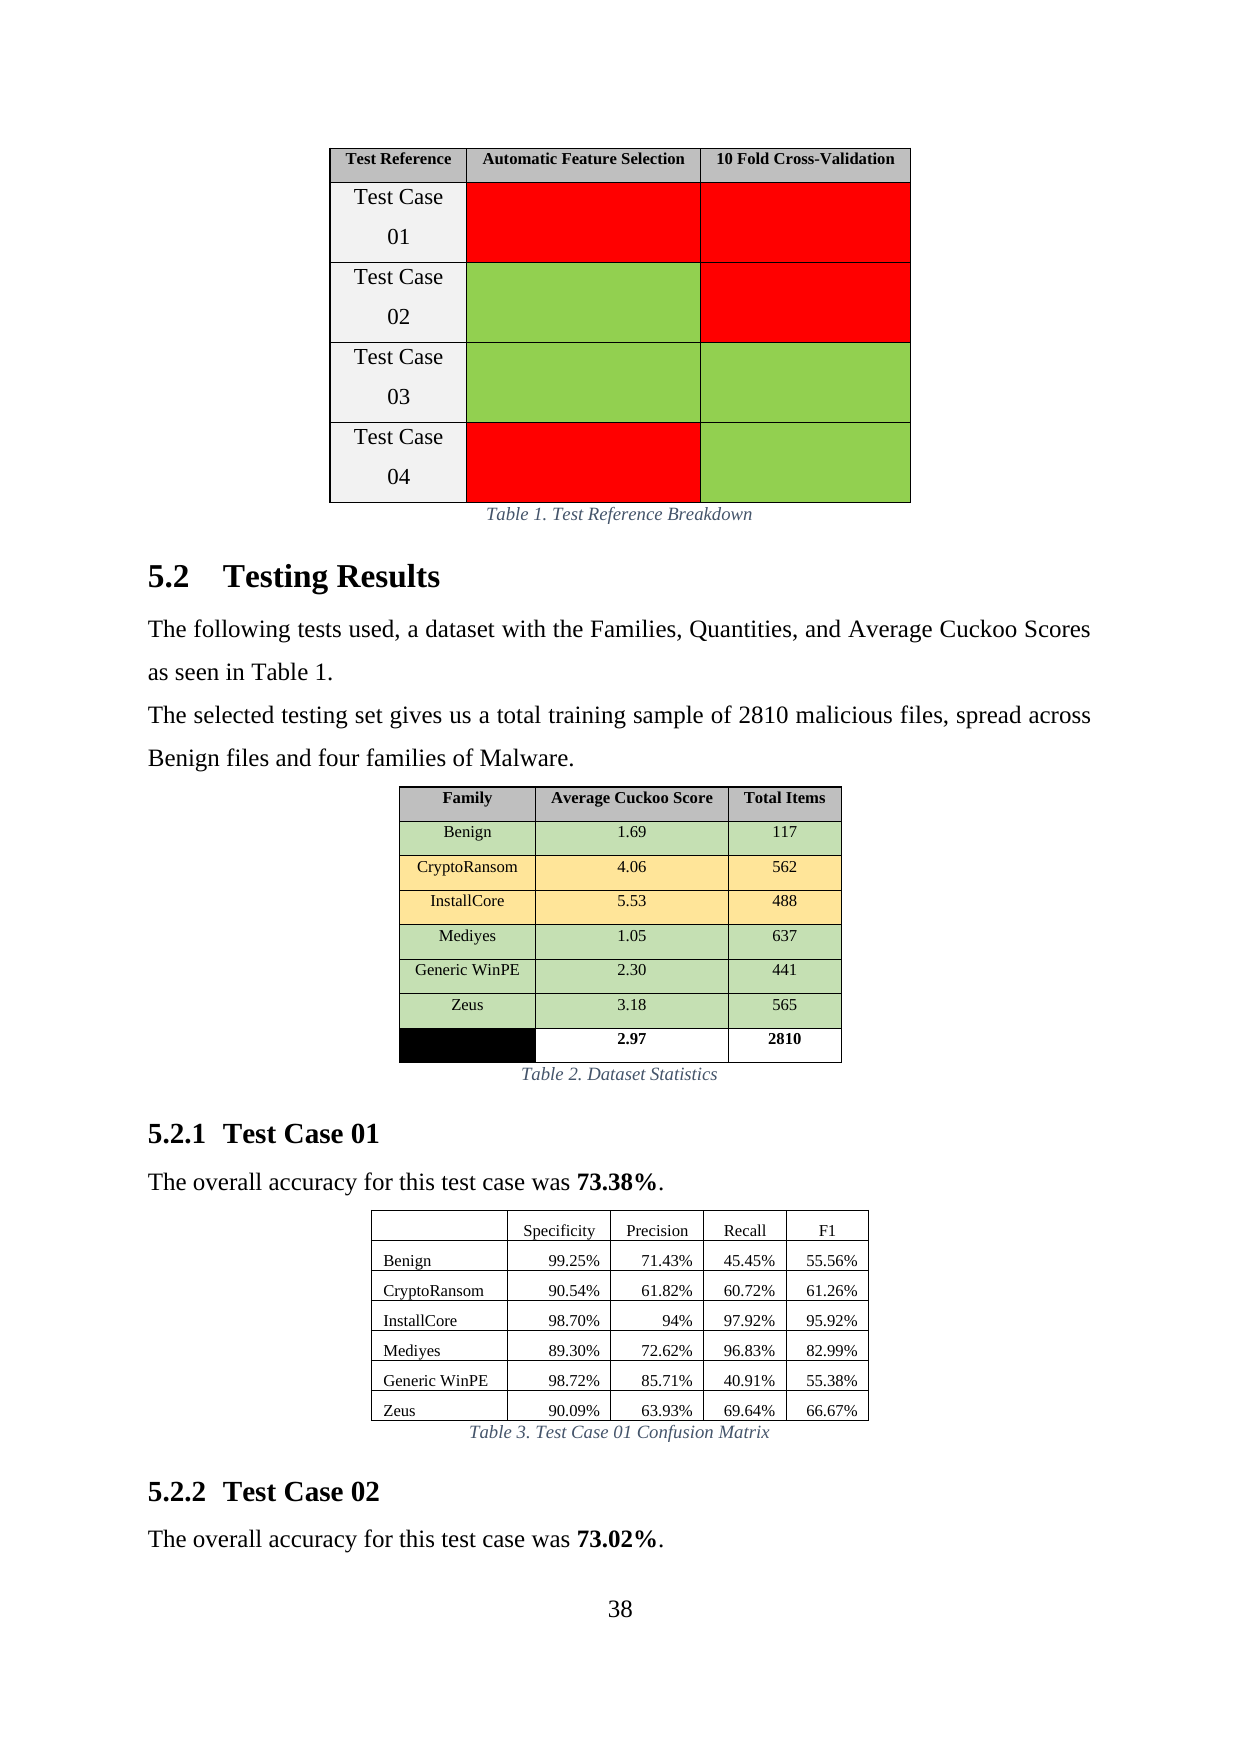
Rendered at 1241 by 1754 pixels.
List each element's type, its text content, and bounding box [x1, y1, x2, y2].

table_header Recall [704, 1211, 786, 1240]
text Table 1. Test Reference Breakdown [148, 503, 1092, 525]
table_cell 82.99% [787, 1331, 868, 1360]
table_cell 97.92% [704, 1301, 786, 1330]
table_cell Test Case 03 [331, 343, 466, 422]
table_cell 637 [729, 925, 841, 959]
table_cell 60.72% [704, 1271, 786, 1300]
table_cell 1.05 [536, 925, 728, 959]
table_header F1 [787, 1211, 868, 1240]
table_cell 1.69 [536, 822, 728, 855]
table_cell 3.18 [536, 994, 728, 1028]
text The overall accuracy for this test case was 73.02%. [148, 1524, 1092, 1553]
subtitle Test Case 02 [148, 1474, 1092, 1507]
table_cell Generic WinPE [372, 1361, 507, 1390]
table_cell 40.91% [704, 1361, 786, 1390]
table_cell 2.97 [536, 1029, 728, 1062]
table_cell [467, 343, 700, 422]
subtitle Testing Results [148, 556, 1092, 595]
table_header Automatic Feature Selection [467, 149, 700, 182]
text Table 3. Test Case 01 Confusion Matrix [148, 1421, 1092, 1442]
table_cell 69.64% [704, 1391, 786, 1420]
text The following tests used, a dataset with the Families, Quantities, and Average Cuckoo Scores as seen in Table 1. [148, 614, 1092, 686]
text The selected testing set gives us a total training sample of 2810 malicious files, spread across Benign files and four families of Malware. [148, 700, 1092, 772]
table_cell 61.26% [787, 1271, 868, 1300]
table_cell CryptoRansom [400, 856, 535, 890]
table_cell 2.30 [536, 960, 728, 993]
table_cell Test Case 01 [331, 183, 466, 262]
table_cell 565 [729, 994, 841, 1028]
table_cell Benign [400, 822, 535, 855]
table_cell [467, 423, 700, 502]
table_header 10 Fold Cross-Validation [701, 149, 910, 182]
table_cell 89.30% [508, 1331, 610, 1360]
table_cell Test Case 02 [331, 263, 466, 342]
table_cell 5.53 [536, 891, 728, 924]
text Table 2. Dataset Statistics [148, 1063, 1092, 1085]
table_cell CryptoRansom [372, 1271, 507, 1300]
table_header Specificity [508, 1211, 610, 1240]
table_cell InstallCore [400, 891, 535, 924]
table_cell Mediyes [372, 1331, 507, 1360]
table_cell 55.38% [787, 1361, 868, 1390]
table_cell [400, 1029, 535, 1062]
table_cell Zeus [400, 994, 535, 1028]
table_cell Mediyes [400, 925, 535, 959]
table_cell 98.70% [508, 1301, 610, 1330]
text The overall accuracy for this test case was 73.38%. [148, 1167, 1092, 1195]
table_cell [701, 423, 910, 502]
table_cell 61.82% [611, 1271, 703, 1300]
table_cell 55.56% [787, 1241, 868, 1270]
table_cell 95.92% [787, 1301, 868, 1330]
table_cell 63.93% [611, 1391, 703, 1420]
table_header [372, 1211, 507, 1240]
table_cell [701, 343, 910, 422]
table_cell 441 [729, 960, 841, 993]
table_cell Benign [372, 1241, 507, 1270]
table_header Test Reference [331, 149, 466, 182]
table_cell 96.83% [704, 1331, 786, 1360]
table_cell 2810 [729, 1029, 841, 1062]
table_cell [701, 183, 910, 262]
table_header Precision [611, 1211, 703, 1240]
table_cell 90.54% [508, 1271, 610, 1300]
table_cell 66.67% [787, 1391, 868, 1420]
table_cell 90.09% [508, 1391, 610, 1420]
table_cell 117 [729, 822, 841, 855]
table_cell 85.71% [611, 1361, 703, 1390]
table_cell 98.72% [508, 1361, 610, 1390]
table_cell Zeus [372, 1391, 507, 1420]
table_cell 72.62% [611, 1331, 703, 1360]
table_cell 45.45% [704, 1241, 786, 1270]
table_cell [467, 263, 700, 342]
table_cell 562 [729, 856, 841, 890]
table_cell 94% [611, 1301, 703, 1330]
table_header Average Cuckoo Score [536, 788, 728, 821]
table_cell 71.43% [611, 1241, 703, 1270]
table_cell [701, 263, 910, 342]
subtitle Test Case 01 [148, 1116, 1092, 1150]
table_cell 488 [729, 891, 841, 924]
table_cell InstallCore [372, 1301, 507, 1330]
table_cell 99.25% [508, 1241, 610, 1270]
table_header Family [400, 788, 535, 821]
table_cell 4.06 [536, 856, 728, 890]
table_cell [467, 183, 700, 262]
table_header Total Items [729, 788, 841, 821]
table_cell Generic WinPE [400, 960, 535, 993]
table_cell Test Case 04 [331, 423, 466, 502]
